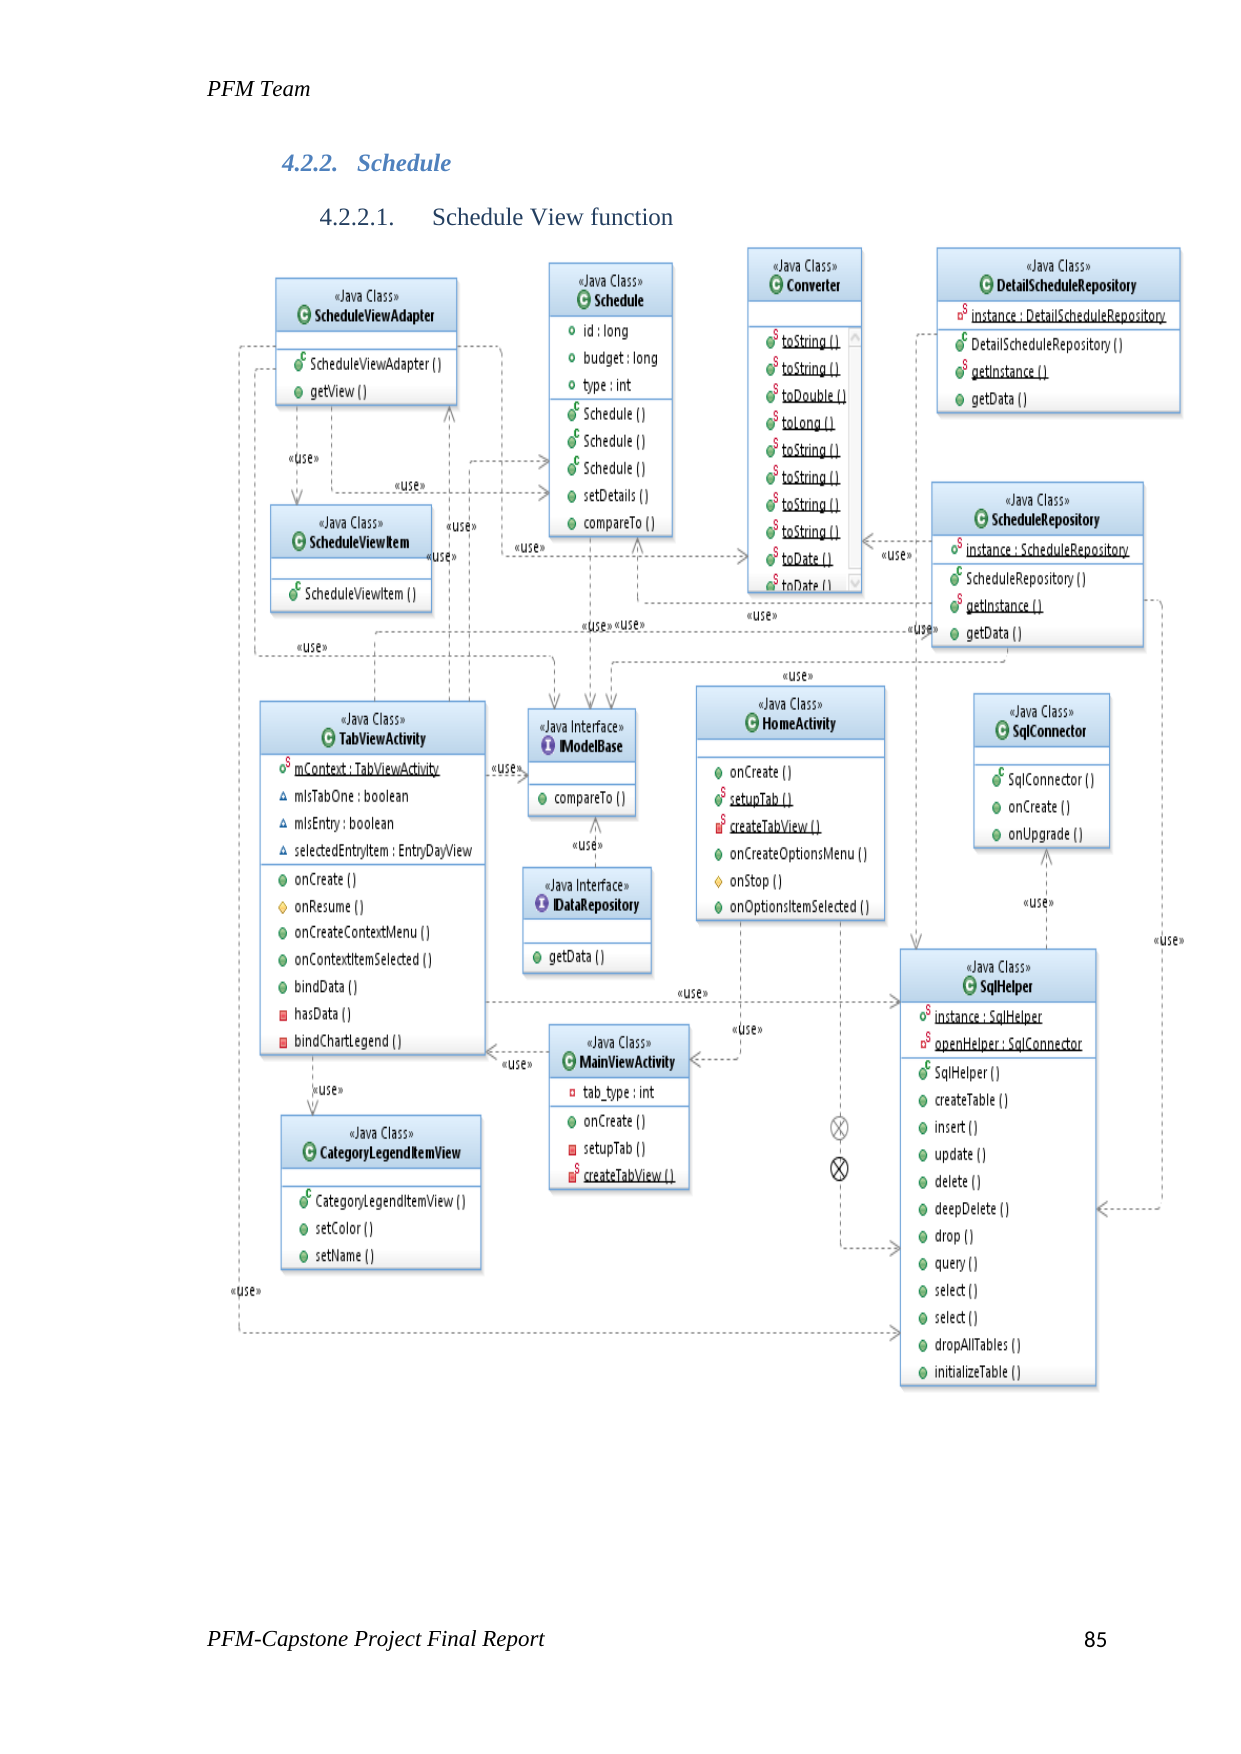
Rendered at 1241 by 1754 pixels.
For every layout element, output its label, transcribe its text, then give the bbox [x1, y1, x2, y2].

subtitle Schedule [282, 148, 1122, 176]
picture [206, 234, 1210, 1408]
subtitle Schedule View function [319, 202, 1122, 230]
